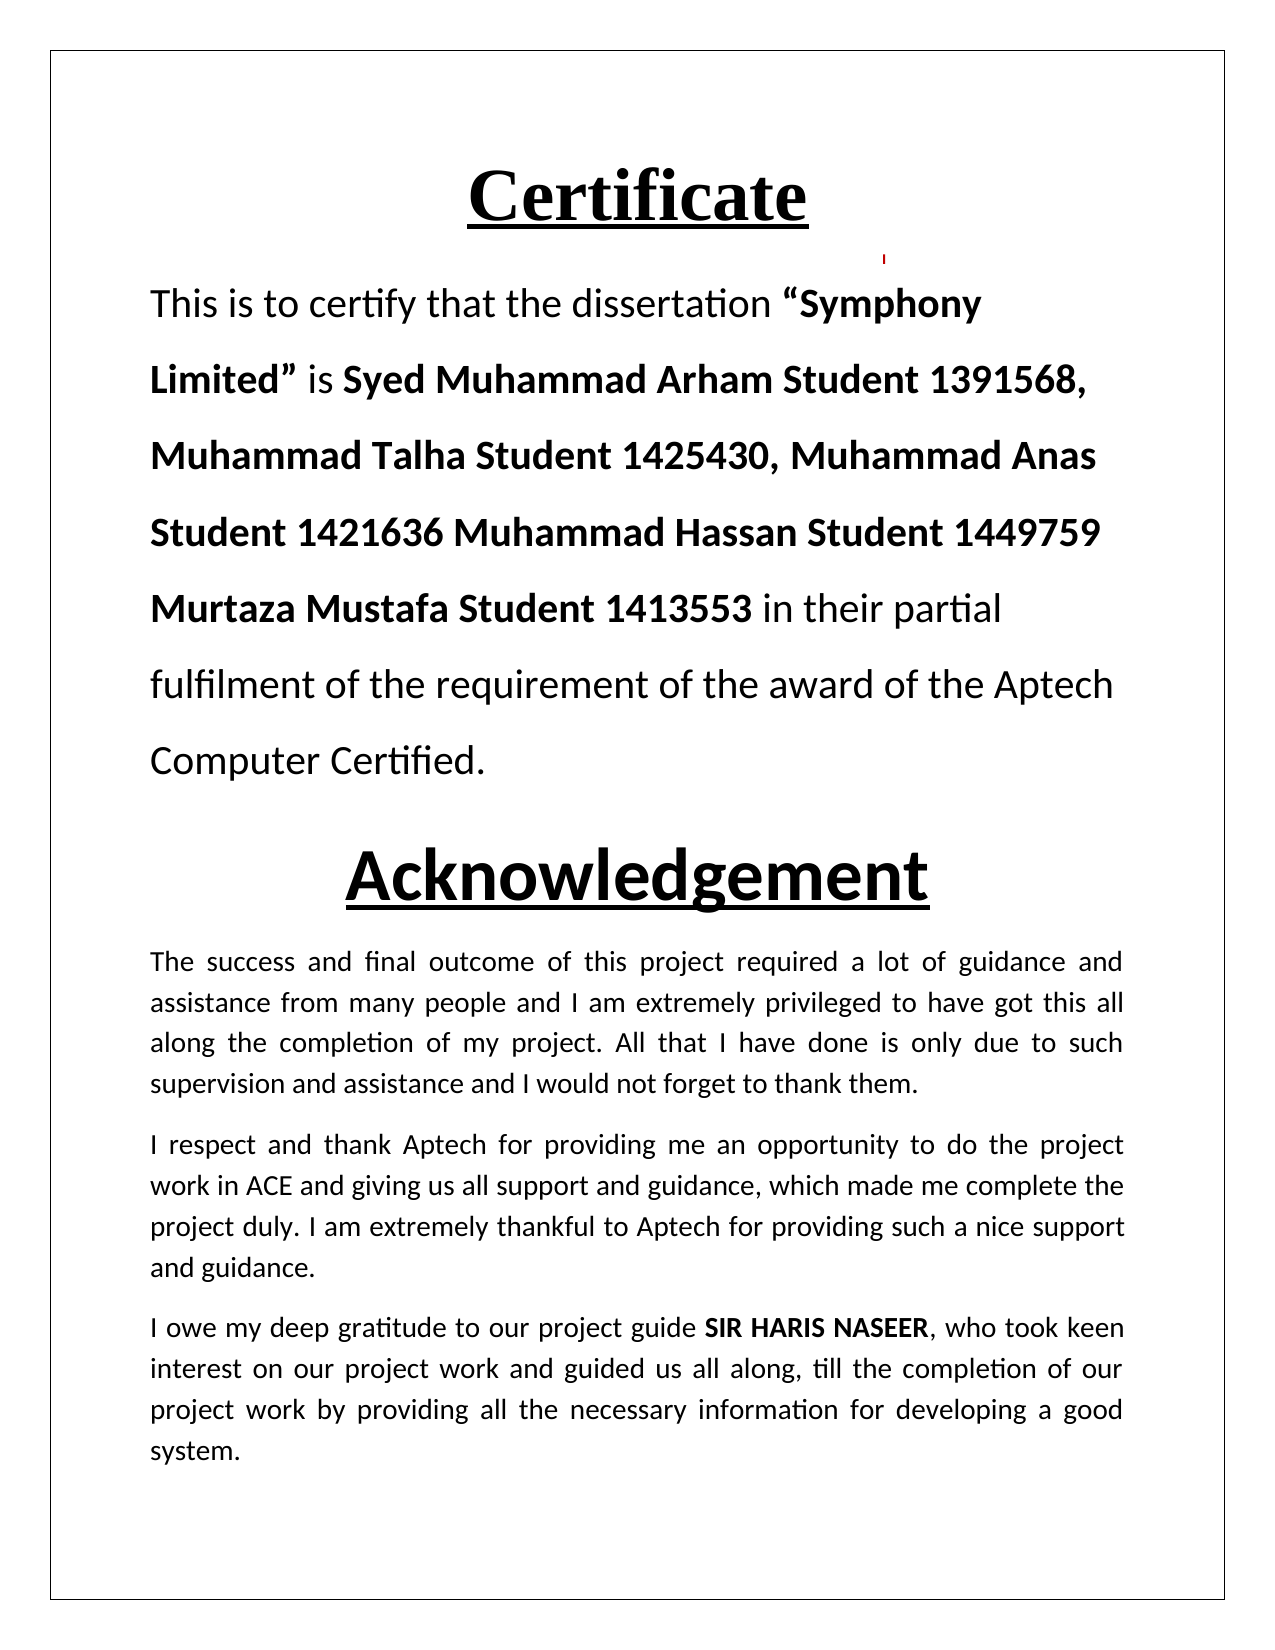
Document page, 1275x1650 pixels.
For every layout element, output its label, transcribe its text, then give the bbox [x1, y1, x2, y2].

text Certificate [150, 150, 1125, 236]
text I respect and thank Aptech for providing me an opportunity to do the project work in ACE and giving us all support and guidance, which made me complete the project duly. I am extremely thankful to Aptech for providing such a nice support and guidance. [150, 1126, 1125, 1284]
text Acknowledgement [150, 827, 1125, 919]
text I owe my deep gratitude to our project guide SIR HARIS NASEER, who took keen interest on our project work and guided us all along, till the completion of our project work by providing all the necessary information for developing a good system. [150, 1309, 1125, 1467]
text The success and final outcome of this project required a lot of guidance and assistance from many people and I am extremely privileged to have got this all along the completion of my project. All that I have done is only due to such supervision and assistance and I would not forget to thank them. [150, 943, 1125, 1101]
text This is to certify that the dissertation “Symphony Limited” is Syed Muhammad Arham Student 1391568, Muhammad Talha Student 1425430, Muhammad Anas Student 1421636 Muhammad Hassan Student 1449759 Murtaza Mustafa Student 1413553 in their partial fulfilment of the requirement of the award of the Aptech Computer Certified. [150, 277, 1125, 785]
